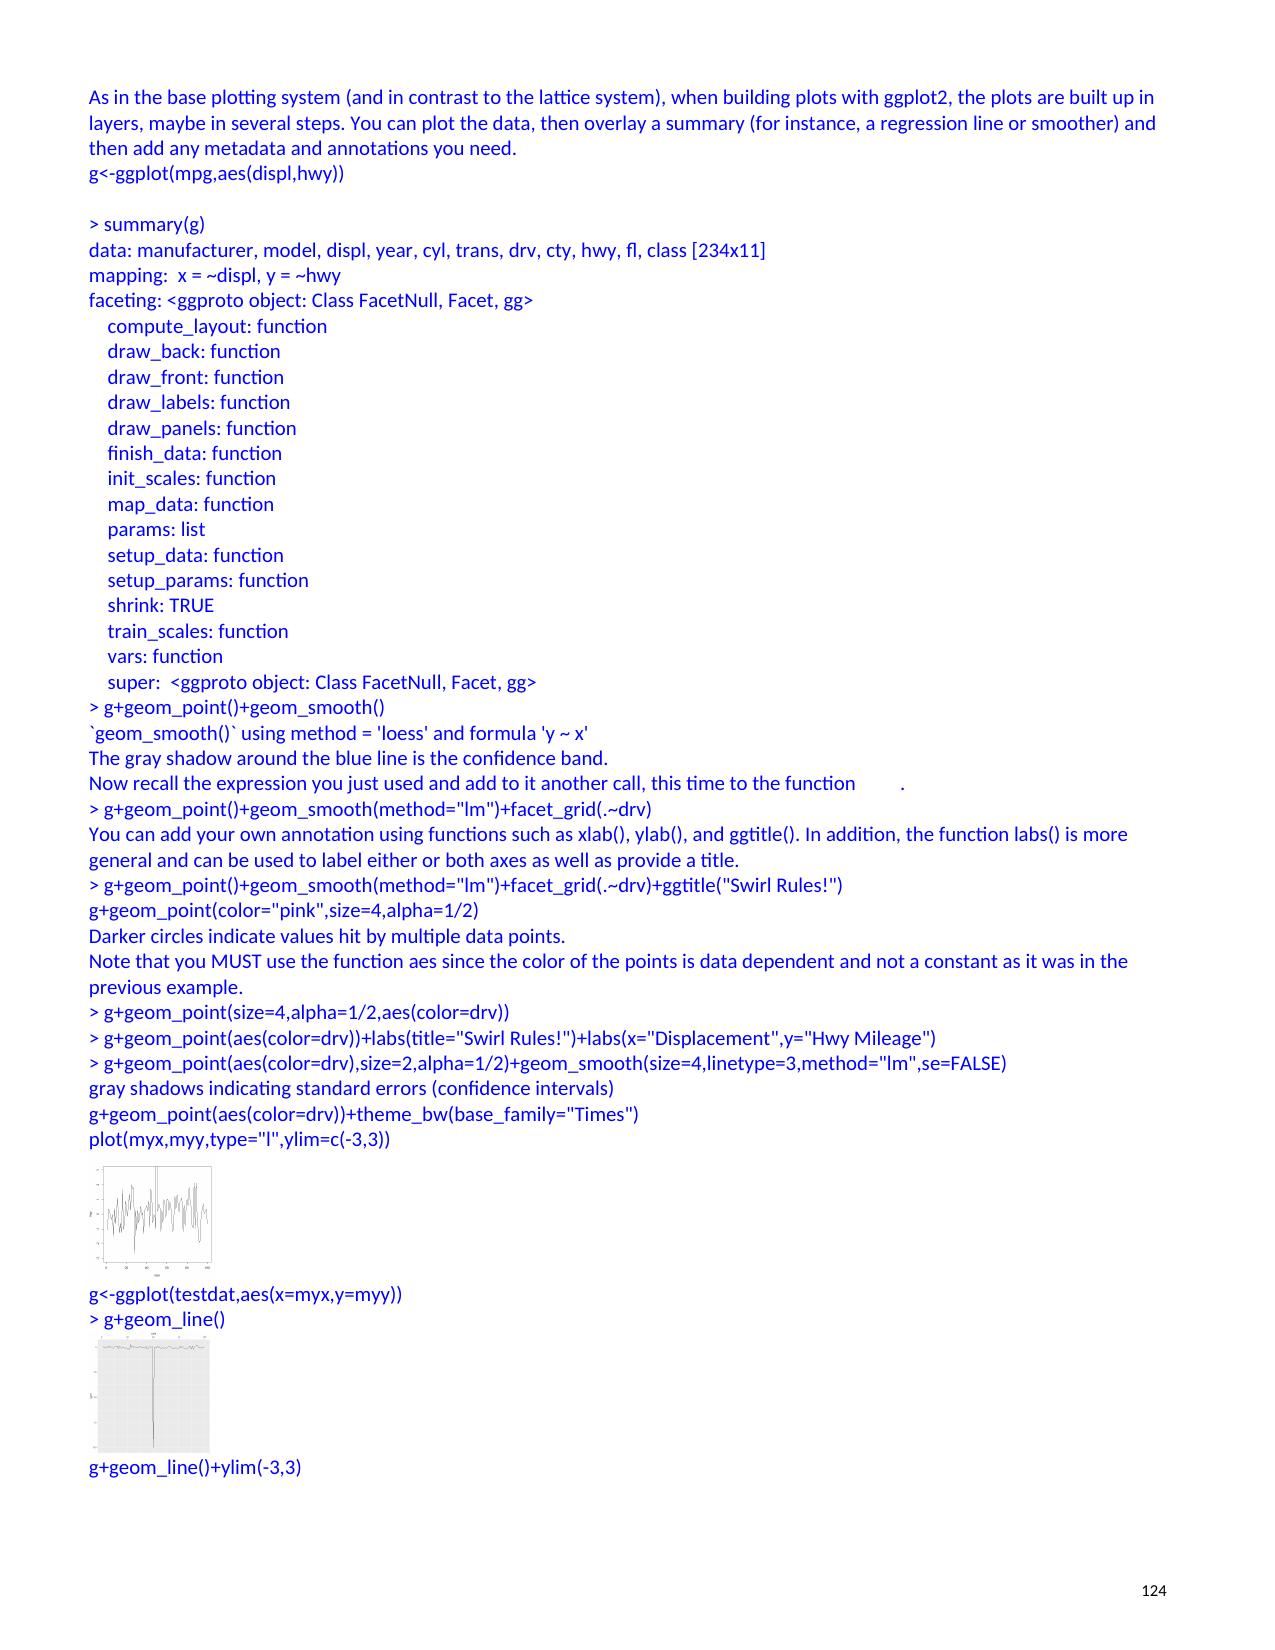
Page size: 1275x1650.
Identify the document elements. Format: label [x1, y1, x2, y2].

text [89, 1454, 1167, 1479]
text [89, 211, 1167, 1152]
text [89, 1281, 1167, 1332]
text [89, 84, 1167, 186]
picture [88, 1151, 218, 1281]
picture [88, 1331, 211, 1454]
